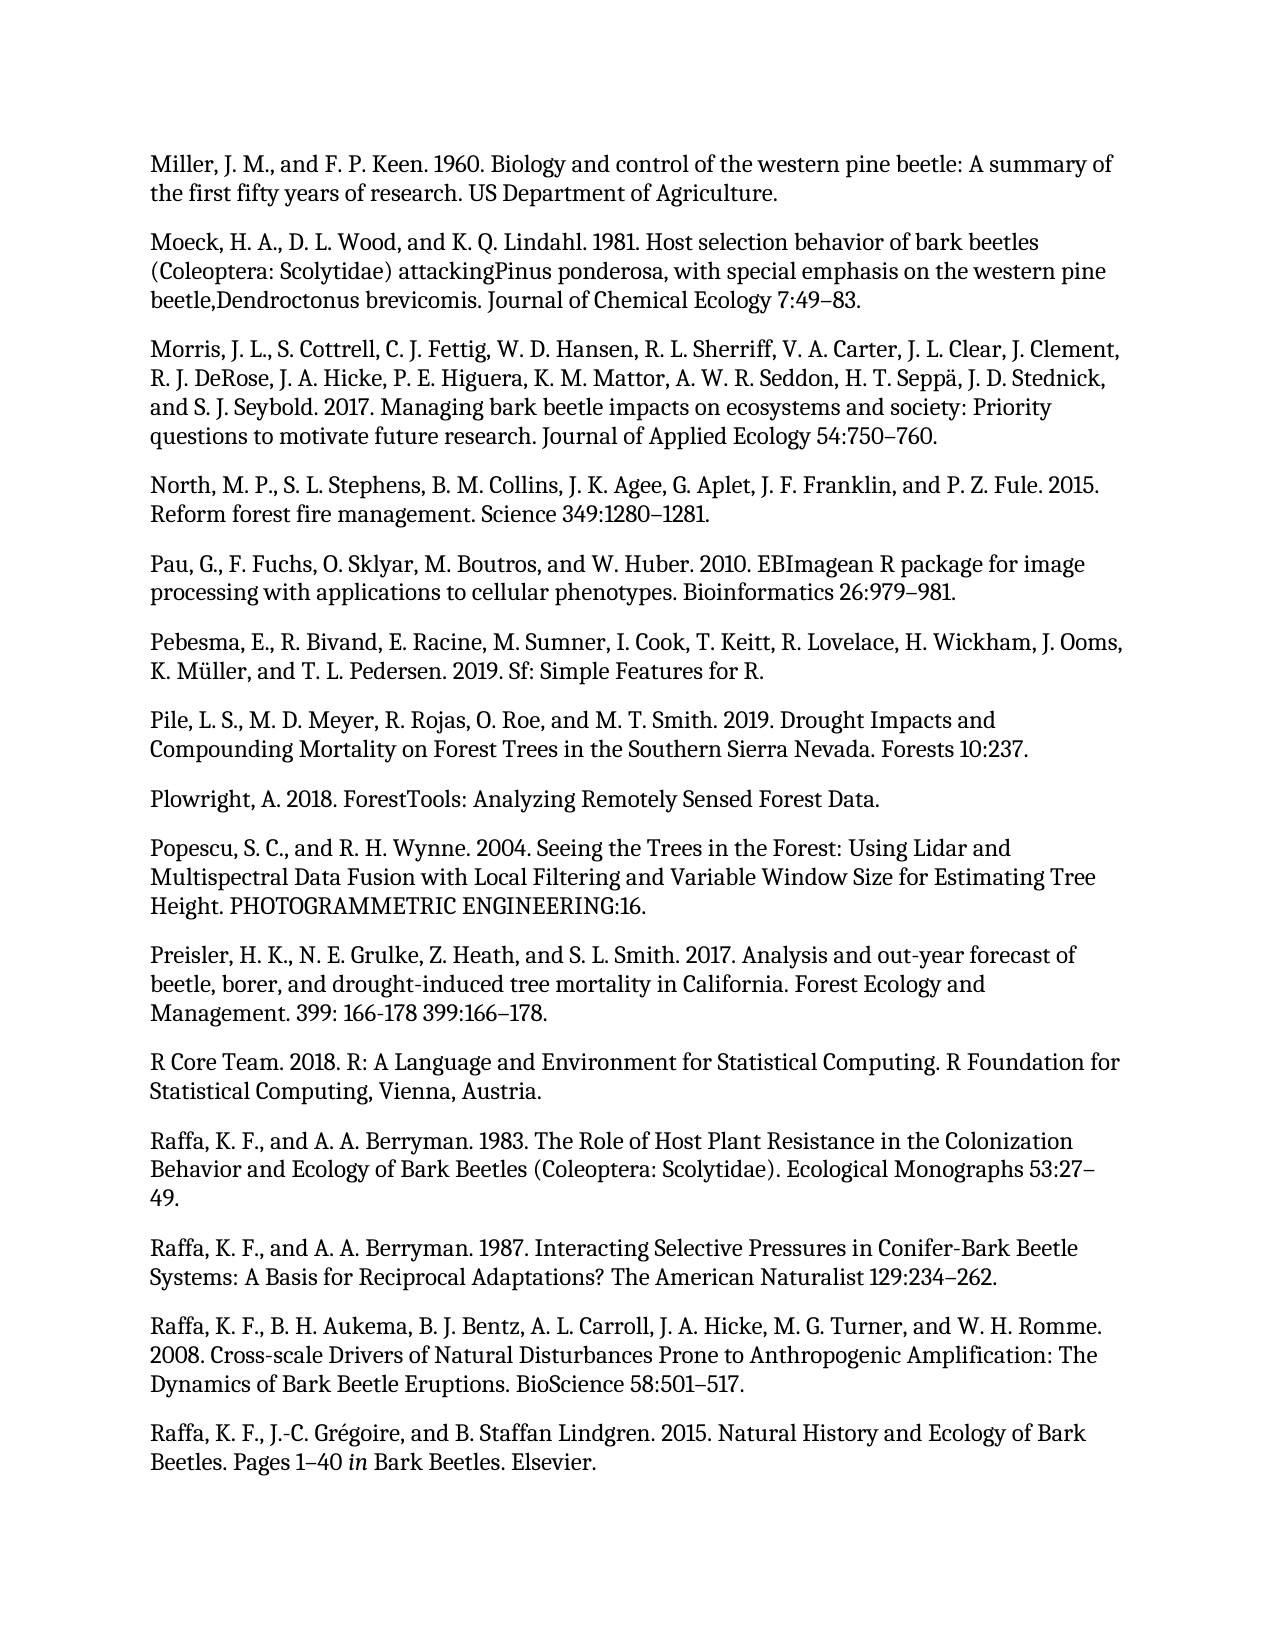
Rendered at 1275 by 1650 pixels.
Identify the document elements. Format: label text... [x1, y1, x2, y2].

text Miller, J. M., and F. P. Keen. 1960. Biology and control of the western pine beetle: A summary of the first fifty years of research. US Department of Agriculture. [150, 150, 1125, 207]
text Morris, J. L., S. Cottrell, C. J. Fettig, W. D. Hansen, R. L. Sherriff, V. A. Carter, J. L. Clear, J. Clement, R. J. DeRose, J. A. Hicke, P. E. Higuera, K. M. Mattor, A. W. R. Seddon, H. T. Seppä, J. D. Stednick, and S. J. Seybold. 2017. Managing bark beetle impacts on ecosystems and society: Priority questions to motivate future research. Journal of Applied Ecology 54:750–760. [150, 335, 1125, 450]
text Pebesma, E., R. Bivand, E. Racine, M. Sumner, I. Cook, T. Keitt, R. Lovelace, H. Wickham, J. Ooms, K. Müller, and T. L. Pedersen. 2019. Sf: Simple Features for R. [150, 628, 1125, 685]
text Pile, L. S., M. D. Meyer, R. Rojas, O. Roe, and M. T. Smith. 2019. Drought Impacts and Compounding Mortality on Forest Trees in the Southern Sierra Nevada. Forests 10:237. [150, 706, 1125, 764]
text Popescu, S. C., and R. H. Wynne. 2004. Seeing the Trees in the Forest: Using Lidar and Multispectral Data Fusion with Local Filtering and Variable Window Size for Estimating Tree Height. PHOTOGRAMMETRIC ENGINEERING:16. [150, 834, 1125, 920]
text Preisler, H. K., N. E. Grulke, Z. Heath, and S. L. Smith. 2017. Analysis and out-year forecast of beetle, borer, and drought-induced tree mortality in California. Forest Ecology and Management. 399: 166-178 399:166–178. [150, 941, 1125, 1027]
text Raffa, K. F., and A. A. Berryman. 1983. The Role of Host Plant Resistance in the Colonization Behavior and Ecology of Bark Beetles (Coleoptera: Scolytidae). Ecological Monographs 53:27–49. [150, 1127, 1125, 1213]
text Raffa, K. F., B. H. Aukema, B. J. Bentz, A. L. Carroll, J. A. Hicke, M. G. Turner, and W. H. Romme. 2008. Cross-scale Drivers of Natural Disturbances Prone to Anthropogenic Amplification: The Dynamics of Bark Beetle Eruptions. BioScience 58:501–517. [150, 1312, 1125, 1398]
text Pau, G., F. Fuchs, O. Sklyar, M. Boutros, and W. Huber. 2010. EBImagean R package for image processing with applications to cellular phenotypes. Bioinformatics 26:979–981. [150, 549, 1125, 607]
text R Core Team. 2018. R: A Language and Environment for Statistical Computing. R Foundation for Statistical Computing, Vienna, Austria. [150, 1048, 1125, 1106]
text North, M. P., S. L. Stephens, B. M. Collins, J. K. Agee, G. Aplet, J. F. Franklin, and P. Z. Fule. 2015. Reform forest fire management. Science 349:1280–1281. [150, 471, 1125, 529]
text Raffa, K. F., J.-C. Grégoire, and B. Staffan Lindgren. 2015. Natural History and Ecology of Bark Beetles. Pages 1–40 in Bark Beetles. Elsevier. [150, 1419, 1125, 1477]
text Plowright, A. 2018. ForestTools: Analyzing Remotely Sensed Forest Data. [150, 784, 1125, 813]
text Moeck, H. A., D. L. Wood, and K. Q. Lindahl. 1981. Host selection behavior of bark beetles (Coleoptera: Scolytidae) attackingPinus ponderosa, with special emphasis on the western pine beetle,Dendroctonus brevicomis. Journal of Chemical Ecology 7:49–83. [150, 228, 1125, 314]
text Raffa, K. F., and A. A. Berryman. 1987. Interacting Selective Pressures in Conifer-Bark Beetle Systems: A Basis for Reciprocal Adaptations? The American Naturalist 129:234–262. [150, 1234, 1125, 1291]
